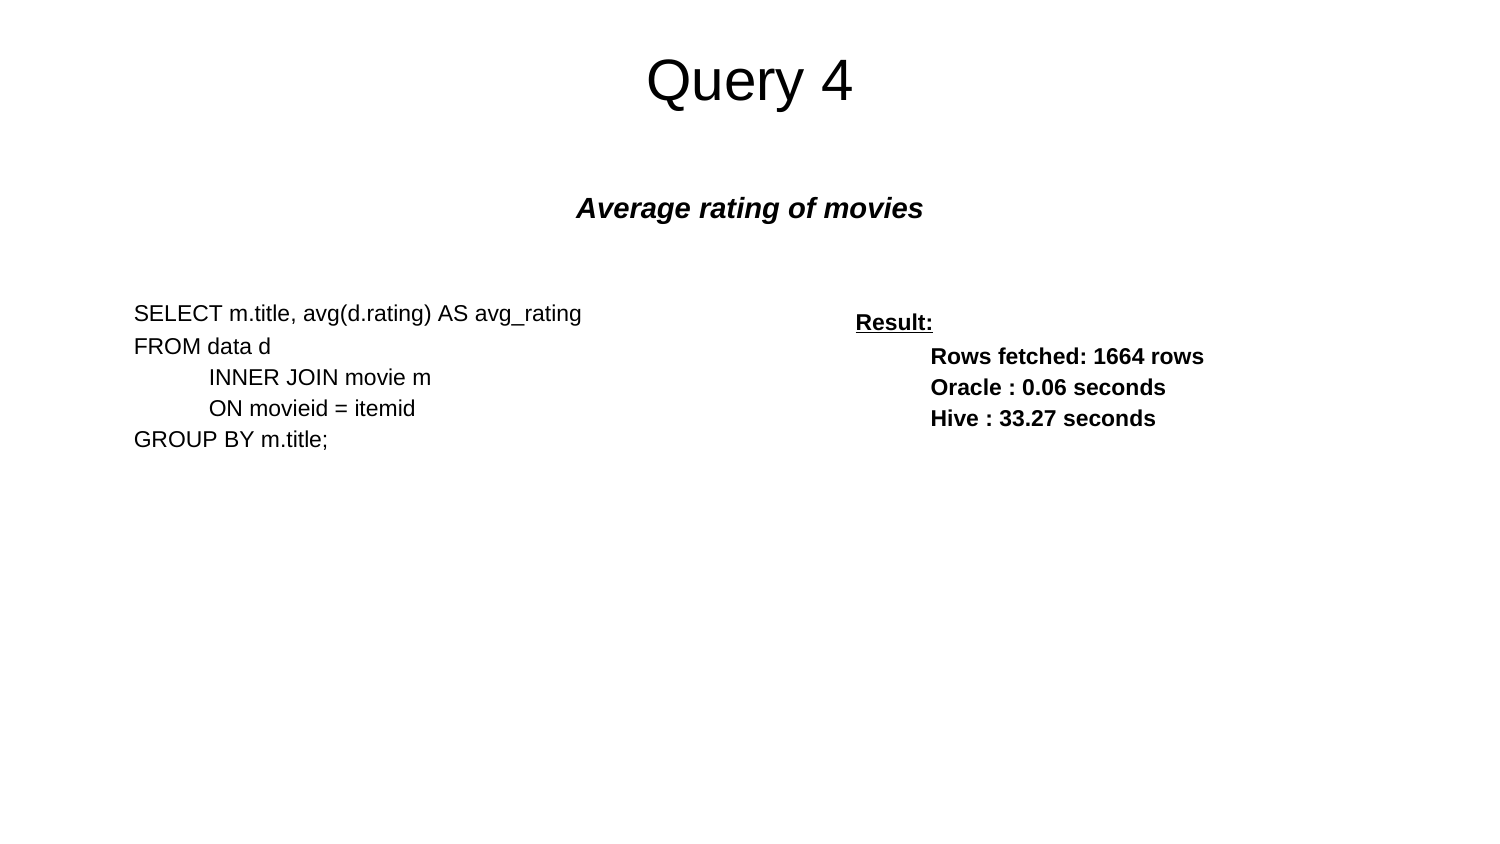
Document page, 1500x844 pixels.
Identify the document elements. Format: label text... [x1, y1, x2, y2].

text INNER JOIN movie m [208, 366, 586, 390]
text SELECT m.title, avg(d.rating) AS avg_rating FROM data d [133, 299, 584, 359]
text ON movieid = itemid GROUP BY m.title; [133, 395, 417, 453]
text Rows fetched: 1664 rows Oracle : 0.06 seconds Hive : 33.27 seconds [930, 343, 1213, 431]
text Average rating of movies [283, 192, 1217, 225]
text Result: [855, 309, 1500, 336]
text Query 4 [283, 46, 1217, 113]
